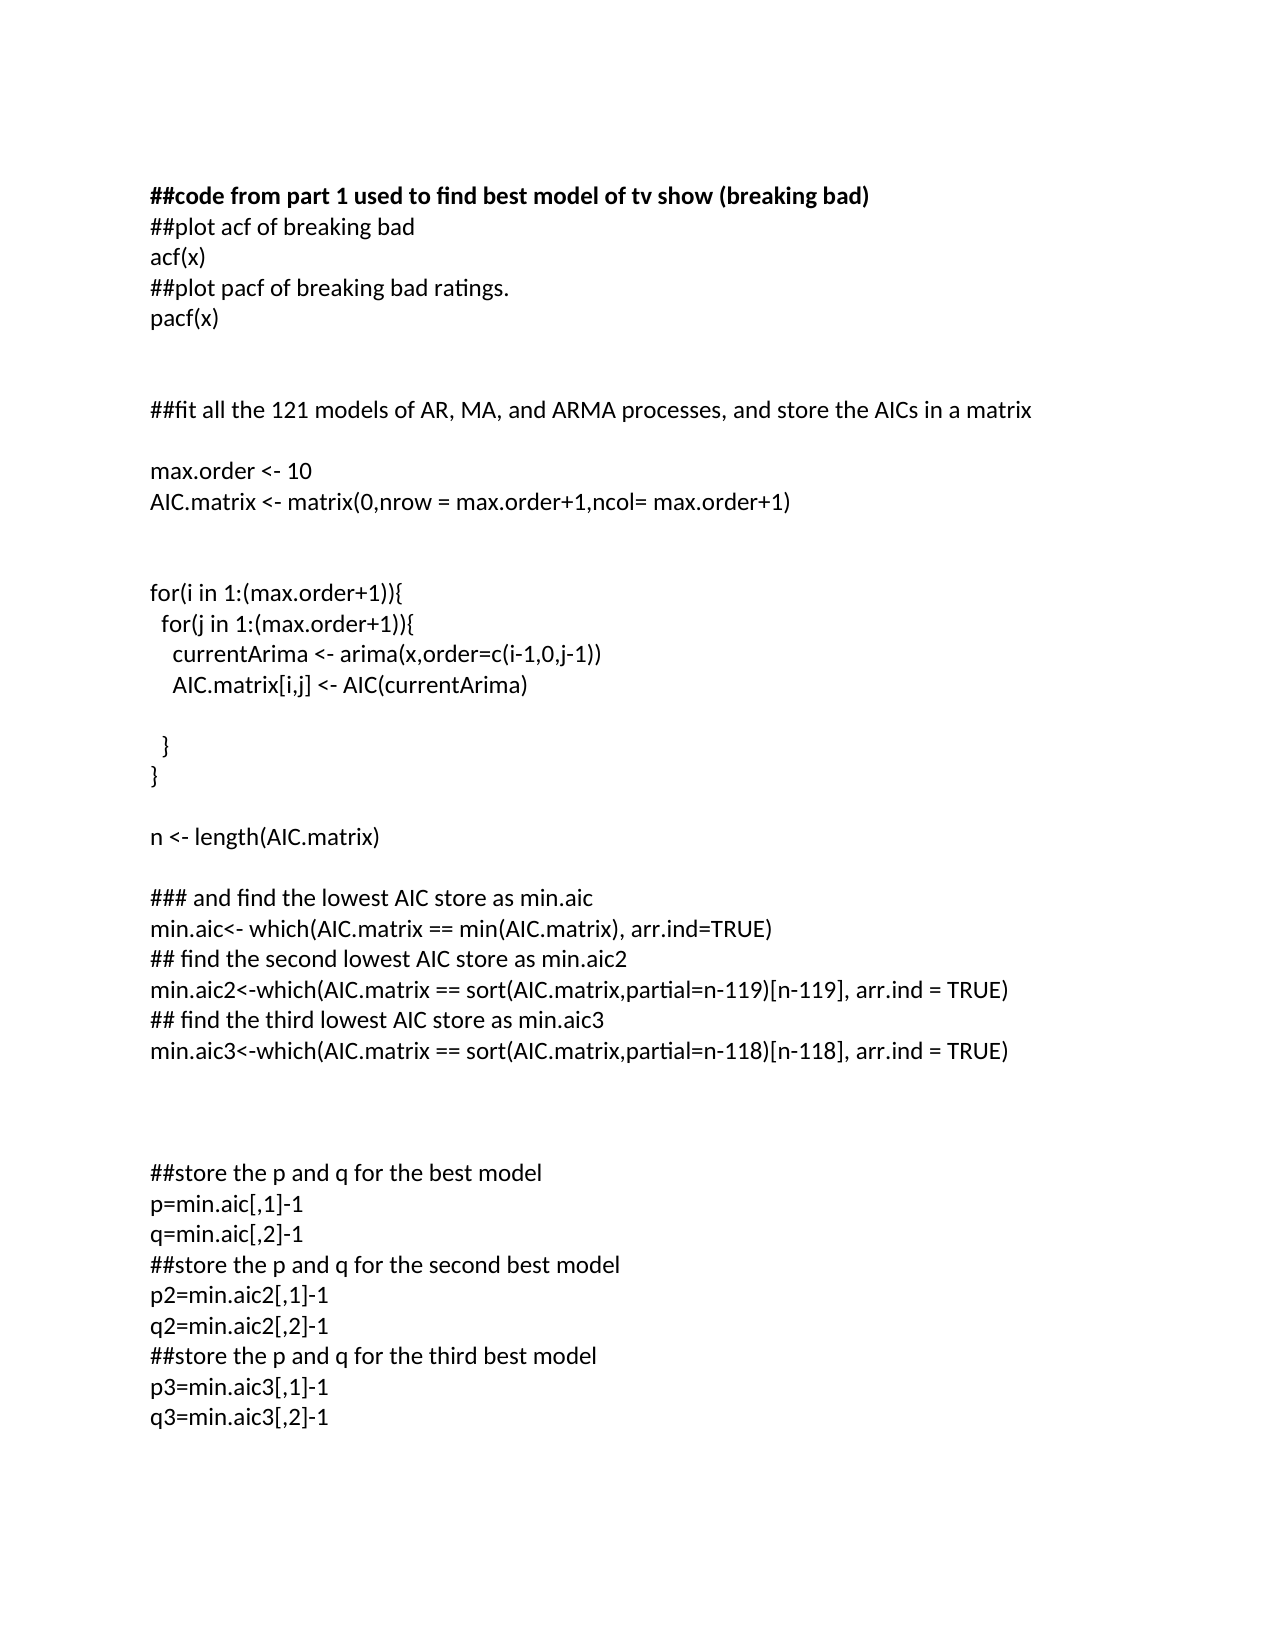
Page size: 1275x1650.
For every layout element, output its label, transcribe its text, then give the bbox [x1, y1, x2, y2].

text q2=min.aic2[,2]-1 [150, 1310, 1125, 1340]
text p3=min.aic3[,1]-1 [150, 1371, 1125, 1401]
text pacf(x) [150, 303, 1125, 333]
text p=min.aic[,1]-1 [150, 1188, 1125, 1218]
text ## find the third lowest AIC store as min.aic3 [150, 1004, 1125, 1035]
text } [150, 730, 1125, 760]
text ##store the p and q for the best model [150, 1157, 1125, 1188]
text ##fit all the 121 models of AR, MA, and ARMA processes, and store the AICs in a matrix [150, 394, 1125, 425]
text ##plot acf of breaking bad [150, 211, 1125, 242]
text ##code from part 1 used to find best model of tv show (breaking bad) [150, 181, 1125, 211]
text for(j in 1:(max.order+1)){ [150, 608, 1125, 638]
text q=min.aic[,2]-1 [150, 1218, 1125, 1249]
text n <- length(AIC.matrix) [150, 821, 1125, 852]
text AIC.matrix <- matrix(0,nrow = max.order+1,ncol= max.order+1) [150, 486, 1125, 516]
text acf(x) [150, 242, 1125, 272]
text } [150, 760, 1125, 791]
text ##plot pacf of breaking bad ratings. [150, 272, 1125, 303]
text max.order <- 10 [150, 455, 1125, 486]
text ## find the second lowest AIC store as min.aic2 [150, 943, 1125, 974]
text currentArima <- arima(x,order=c(i-1,0,j-1)) [150, 638, 1125, 669]
text min.aic<- which(AIC.matrix == min(AIC.matrix), arr.ind=TRUE) [150, 913, 1125, 943]
text p2=min.aic2[,1]-1 [150, 1279, 1125, 1310]
text min.aic3<-which(AIC.matrix == sort(AIC.matrix,partial=n-118)[n-118], arr.ind = TRUE) [150, 1035, 1125, 1066]
text ##store the p and q for the second best model [150, 1249, 1125, 1279]
text ### and find the lowest AIC store as min.aic [150, 882, 1125, 913]
text AIC.matrix[i,j] <- AIC(currentArima) [150, 669, 1125, 699]
text min.aic2<-which(AIC.matrix == sort(AIC.matrix,partial=n-119)[n-119], arr.ind = TRUE) [150, 974, 1125, 1004]
text for(i in 1:(max.order+1)){ [150, 577, 1125, 608]
text q3=min.aic3[,2]-1 [150, 1401, 1125, 1432]
text ##store the p and q for the third best model [150, 1340, 1125, 1371]
